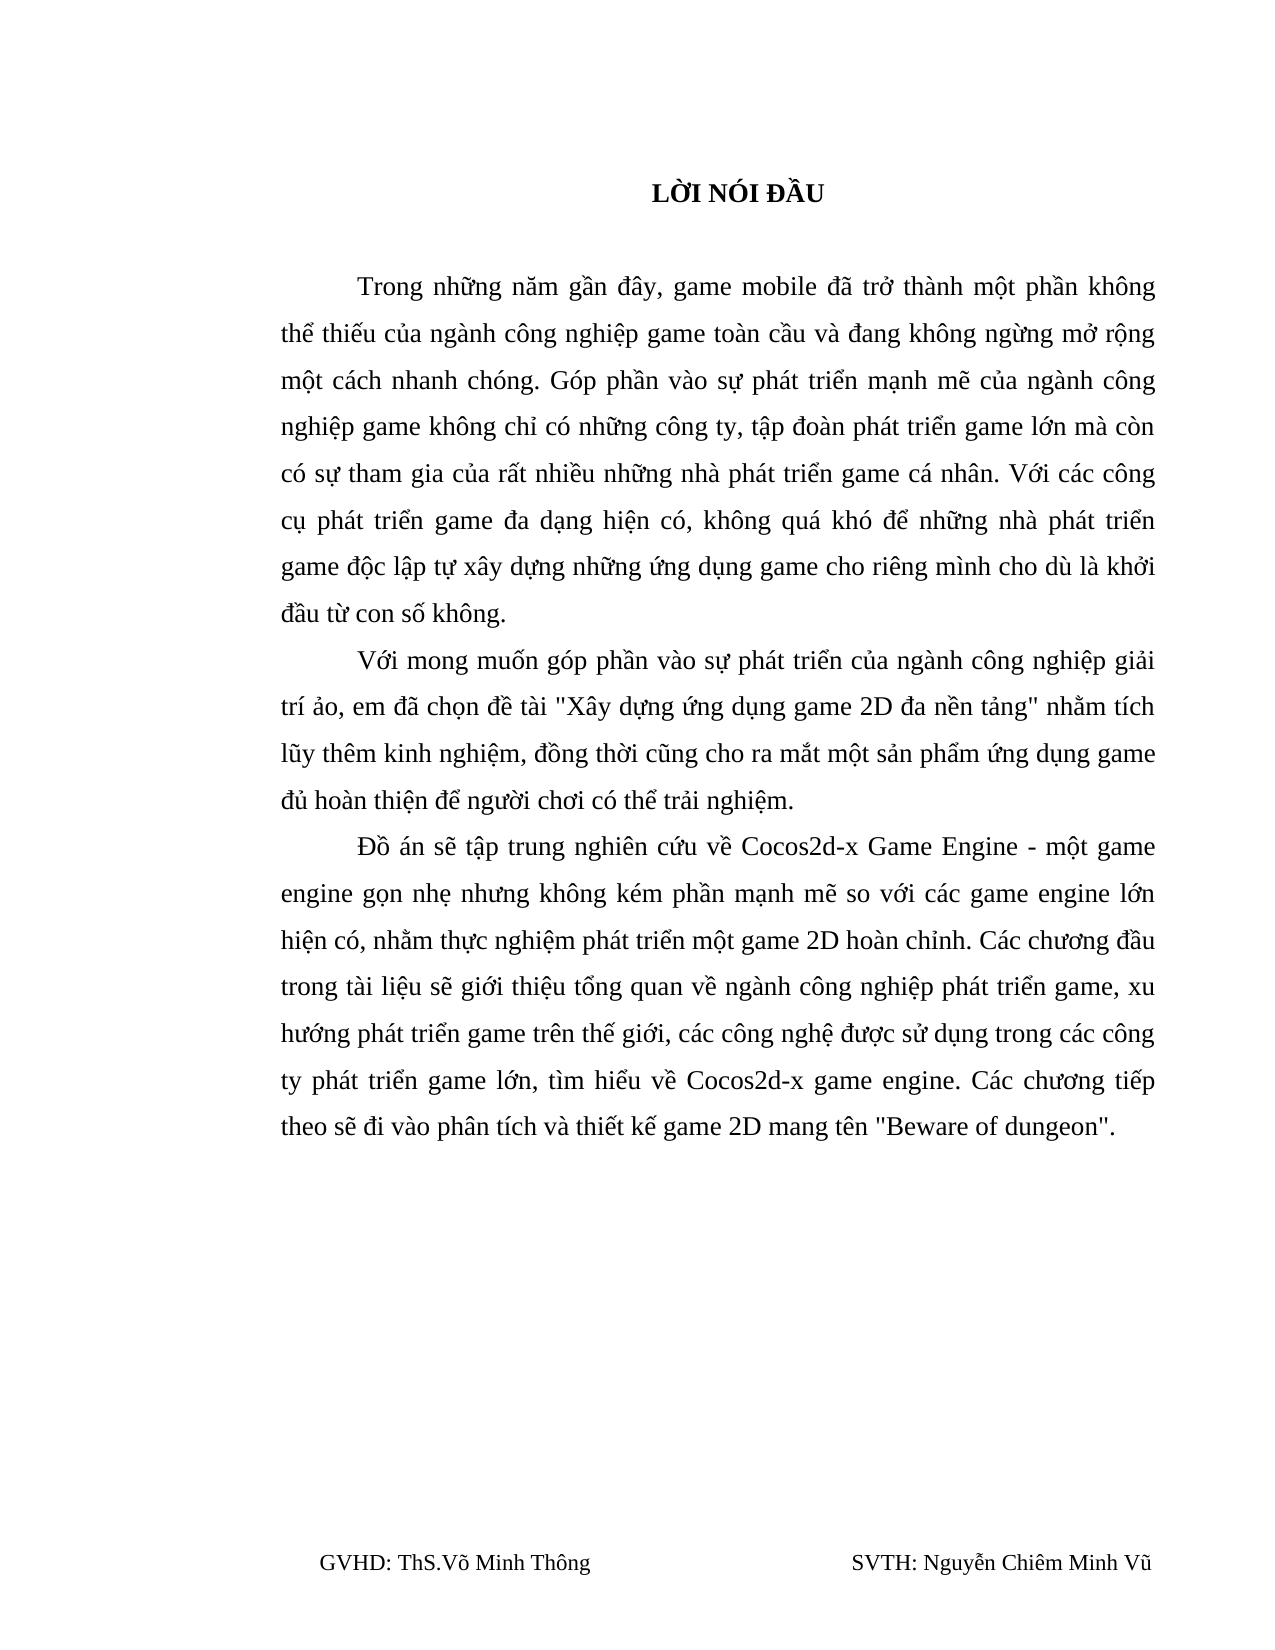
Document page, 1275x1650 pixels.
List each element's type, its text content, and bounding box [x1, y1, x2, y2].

text LỜI NÓI ĐẦU [282, 177, 1157, 208]
text Đồ án sẽ tập trung nghiên cứu về Cocos2d-x Game Engine - một game engine gọn nhẹ nhưng không kém phần mạnh mẽ so với các game engine lớn hiện có, nhằm thực nghiệm phát triển một game 2D hoàn chỉnh. Các chương đầu trong tài liệu sẽ giới thiệu tổng quan về ngành công nghiệp phát triển game, xu hướng phát triển game trên thế giới, các công nghệ được sử dụng trong các công ty phát triển game lớn, tìm hiểu về Cocos2d-x game engine. Các chương tiếp theo sẽ đi vào phân tích và thiết kế game 2D mang tên "Beware of dungeon". [207, 831, 1157, 1142]
text Trong những năm gần đây, game mobile đã trở thành một phần không thể thiếu của ngành công nghiệp game toàn cầu và đang không ngừng mở rộng một cách nhanh chóng. Góp phần vào sự phát triển mạnh mẽ của ngành công nghiệp game không chỉ có những công ty, tập đoàn phát triển game lớn mà còn có sự tham gia của rất nhiều những nhà phát triển game cá nhân. Với các công cụ phát triển game đa dạng hiện có, không quá khó để những nhà phát triển game độc lập tự xây dựng những ứng dụng game cho riêng mình cho dù là khởi đầu từ con số không. [207, 271, 1157, 628]
text Với mong muốn góp phần vào sự phát triển của ngành công nghiệp giải trí ảo, em đã chọn đề tài "Xây dựng ứng dụng game 2D đa nền tảng" nhằm tích lũy thêm kinh nghiệm, đồng thời cũng cho ra mắt một sản phẩm ứng dụng game đủ hoàn thiện để người chơi có thể trải nghiệm. [207, 644, 1157, 815]
